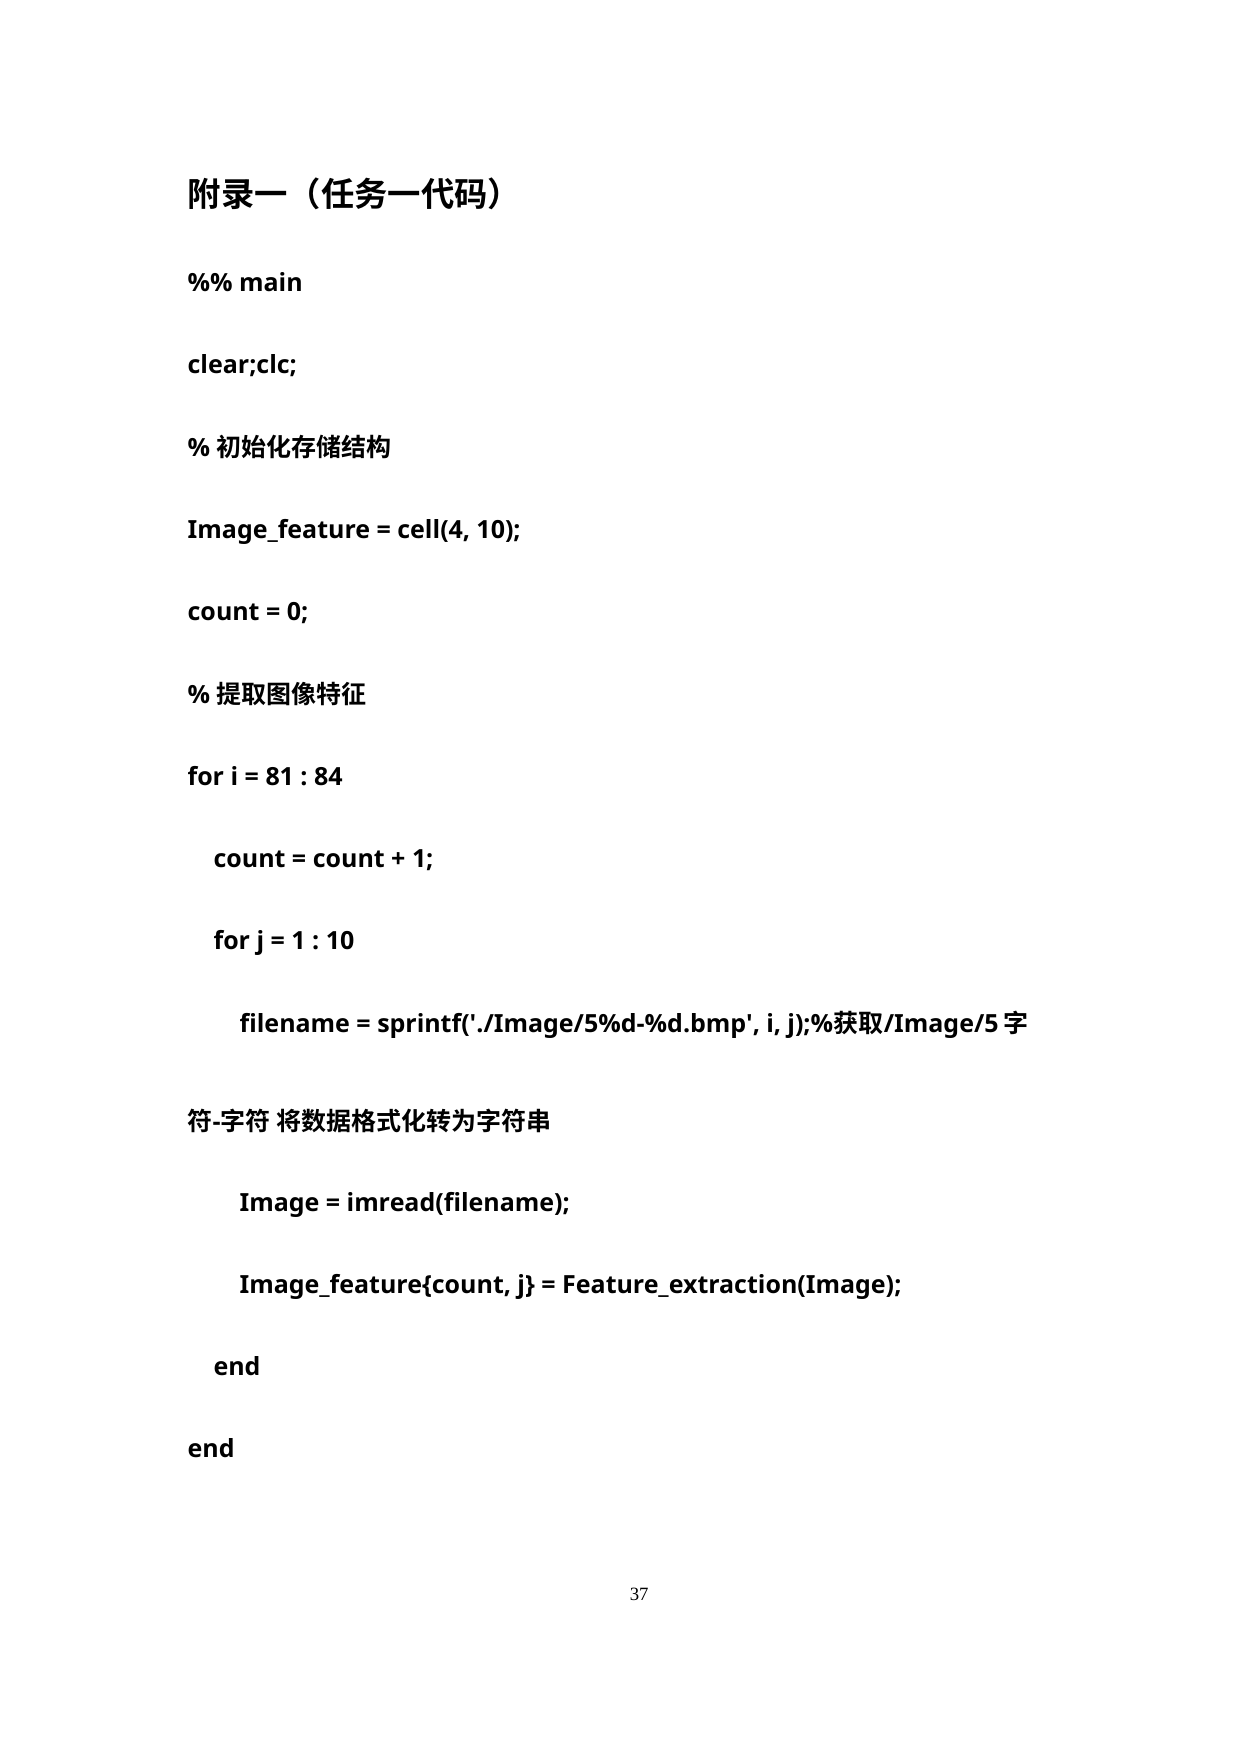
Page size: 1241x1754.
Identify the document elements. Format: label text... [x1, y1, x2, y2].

text Image_feature = cell(4, 10); [187, 496, 1053, 561]
text filename = sprintf('./Image/5%d-%d.bmp', i, j);%获取/Image/5字符-字符 将数据格式化转为字符串 [187, 989, 1053, 1152]
text clear;clc; [187, 331, 1053, 396]
text for j = 1 : 10 [187, 907, 1053, 972]
text Image = imread(filename); [187, 1170, 1053, 1235]
text count = 0; [187, 578, 1053, 643]
text for i = 81 : 84 [187, 743, 1053, 808]
text %% main [187, 249, 1053, 314]
text % 提取图像特征 [187, 660, 1053, 725]
text % 初始化存储结构 [187, 413, 1053, 478]
text Image_feature{count, j} = Feature_extraction(Image); [187, 1252, 1053, 1317]
text count = count + 1; [187, 825, 1053, 890]
text end [187, 1416, 1053, 1481]
text 附录一（任务一代码） [187, 160, 1053, 225]
text end [187, 1334, 1053, 1399]
